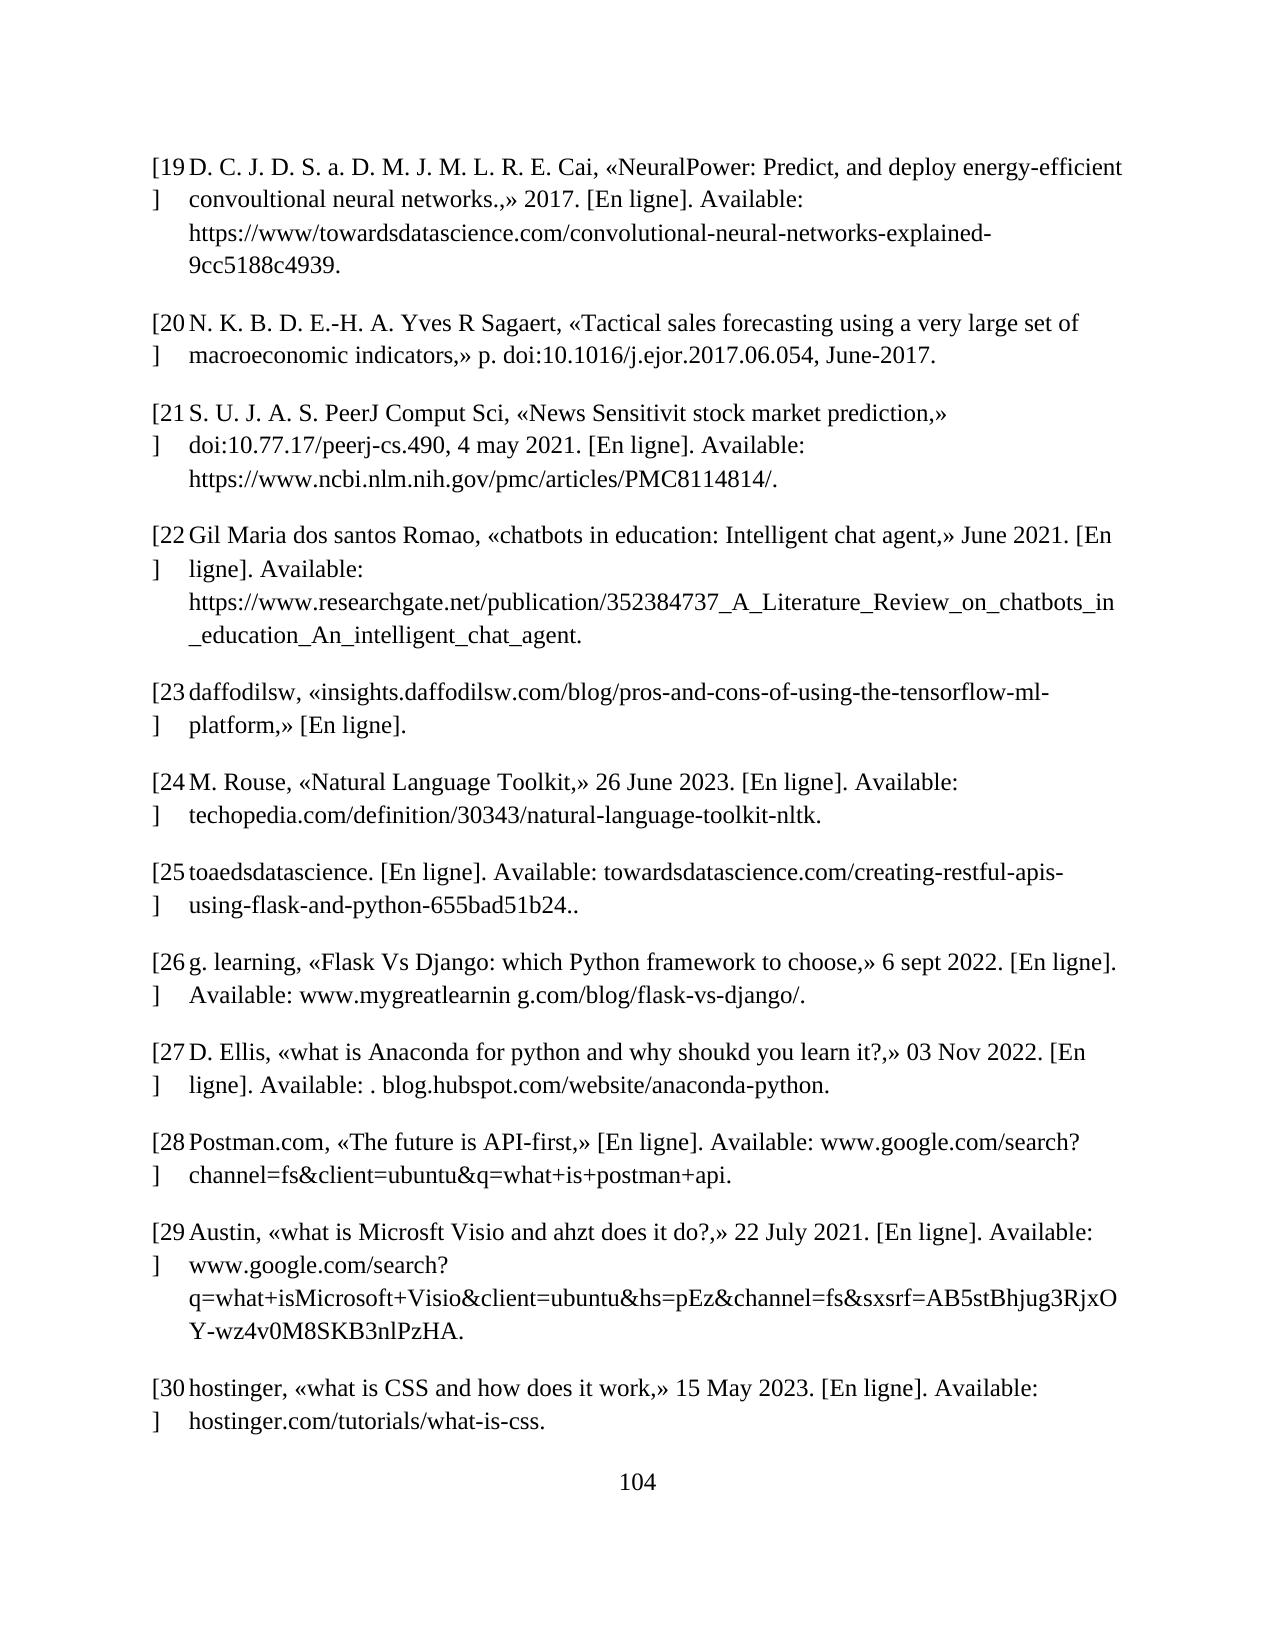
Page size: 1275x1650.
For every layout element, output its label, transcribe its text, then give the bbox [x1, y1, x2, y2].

table_cell g. learning, «Flask Vs Django: which Python framework to choose,» 6 sept 2022. [En ligne]. Available: www.mygreatlearnin g.com/blog/flask-vs-django/. [187, 945, 1125, 1035]
table_cell [27] [150, 1035, 187, 1125]
table_cell [29] [150, 1215, 187, 1371]
table_cell [20] [150, 306, 187, 396]
table_cell [21] [150, 396, 187, 519]
table_cell [19] [150, 150, 187, 306]
table_cell Postman.com, «The future is API-first,» [En ligne]. Available: www.google.com/search?channel=fs&client=ubuntu&q=what+is+postman+api. [187, 1125, 1125, 1215]
table_cell daffodilsw, «insights.daffodilsw.com/blog/pros-and-cons-of-using-the-tensorflow-ml-platform,» [En ligne]. [187, 675, 1125, 765]
table_cell Austin, «what is Microsft Visio and ahzt does it do?,» 22 July 2021. [En ligne]. Available: www.google.com/search?q=what+isMicrosoft+Visio&client=ubuntu&hs=pEz&channel=fs&sxsrf=AB5stBhjug3RjxOY-wz4v0M8SKB3nlPzHA. [187, 1215, 1125, 1371]
table_cell N. K. B. D. E.-H. A. Yves R Sagaert, «Tactical sales forecasting using a very large set of macroeconomic indicators,» p. doi:10.1016/j.ejor.2017.06.054, June-2017. [187, 306, 1125, 396]
table_cell [30] [150, 1371, 187, 1461]
table_cell Gil Maria dos santos Romao, «chatbots in education: Intelligent chat agent,» June 2021. [En ligne]. Available: https://www.researchgate.net/publication/352384737_A_Literature_Review_on_chatbots_in_education_An_intelligent_chat_agent. [187, 519, 1125, 675]
table_cell [24] [150, 765, 187, 855]
table_cell D. Ellis, «what is Anaconda for python and why shoukd you learn it?,» 03 Nov 2022. [En ligne]. Available: . blog.hubspot.com/website/anaconda-python. [187, 1035, 1125, 1125]
table_cell [26] [150, 945, 187, 1035]
table_cell [25] [150, 855, 187, 945]
table_cell S. U. J. A. S. PeerJ Comput Sci, «News Sensitivit stock market prediction,» doi:10.77.17/peerj-cs.490, 4 may 2021. [En ligne]. Available: https://www.ncbi.nlm.nih.gov/pmc/articles/PMC8114814/. [187, 396, 1125, 519]
table_cell [28] [150, 1125, 187, 1215]
table_cell D. C. J. D. S. a. D. M. J. M. L. R. E. Cai, «NeuralPower: Predict, and deploy energy-efficient convoultional neural networks.,» 2017. [En ligne]. Available: https://www/towardsdatascience.com/convolutional-neural-networks-explained-9cc5188c4939. [187, 150, 1125, 306]
table_cell [22] [150, 519, 187, 675]
table_cell hostinger, «what is CSS and how does it work,» 15 May 2023. [En ligne]. Available: hostinger.com/tutorials/what-is-css. [187, 1371, 1125, 1461]
table_cell toaedsdatascience. [En ligne]. Available: towardsdatascience.com/creating-restful-apis-using-flask-and-python-655bad51b24.. [187, 855, 1125, 945]
table_cell [23] [150, 675, 187, 765]
table_cell M. Rouse, «Natural Language Toolkit,» 26 June 2023. [En ligne]. Available: techopedia.com/definition/30343/natural-language-toolkit-nltk. [187, 765, 1125, 855]
